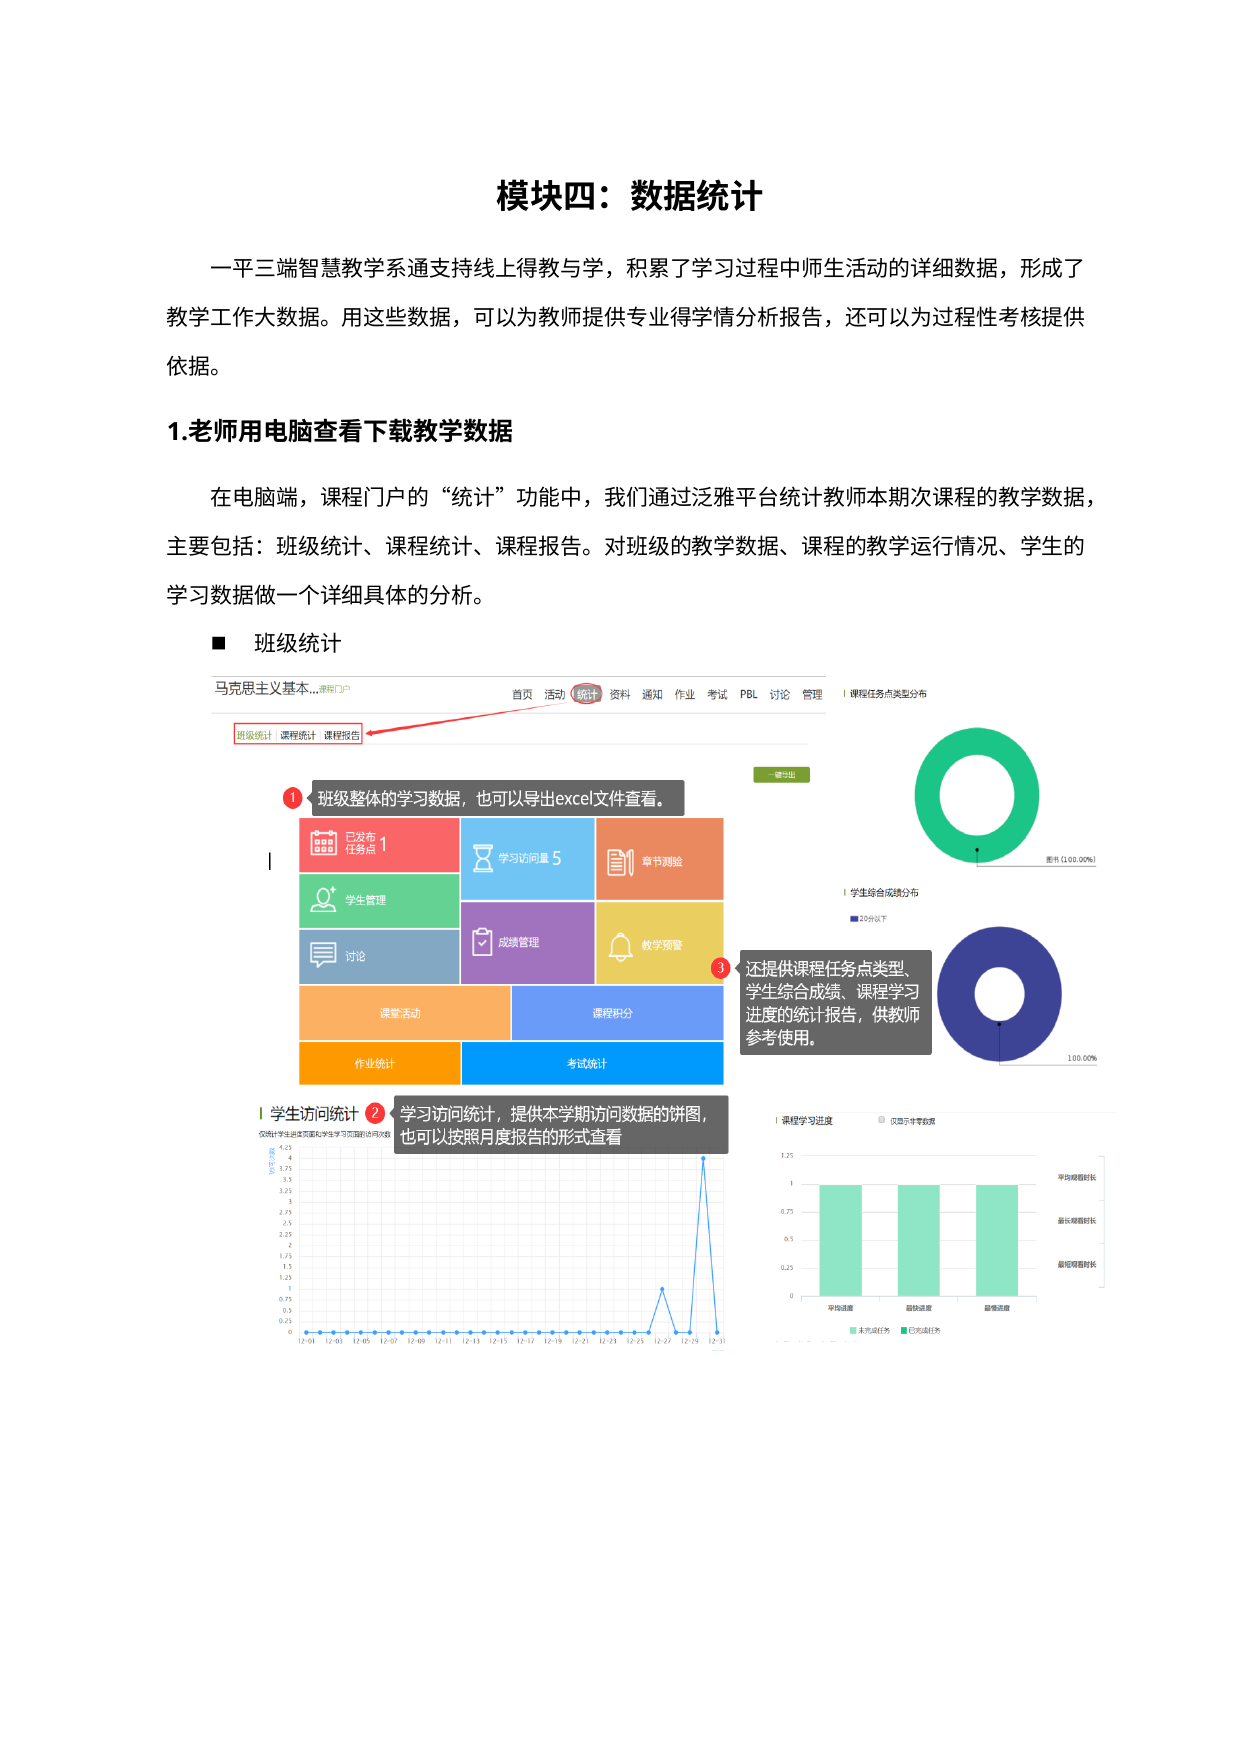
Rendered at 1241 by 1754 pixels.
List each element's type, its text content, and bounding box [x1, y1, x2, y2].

text 一平三端智慧教学系通支持线上得教与学，积累了学习过程中师生活动的详细数据，形成了教学工作大数据。用这些数据，可以为教师提供专业得学情分析报告，还可以为过程性考核提供依据。 [167, 251, 1093, 381]
list 班级统计 [167, 626, 1093, 658]
text 1.老师用电脑查看下载教学数据 [167, 397, 1093, 462]
picture [210, 674, 1116, 1351]
text 模块四：数据统计 [167, 162, 1093, 227]
text 在电脑端，课程门户的“统计”功能中，我们通过泛雅平台统计教师本期次课程的教学数据，主要包括：班级统计、课程统计、课程报告。对班级的教学数据、课程的教学运行情况、学生的学习数据做一个详细具体的分析。 [167, 480, 1093, 610]
